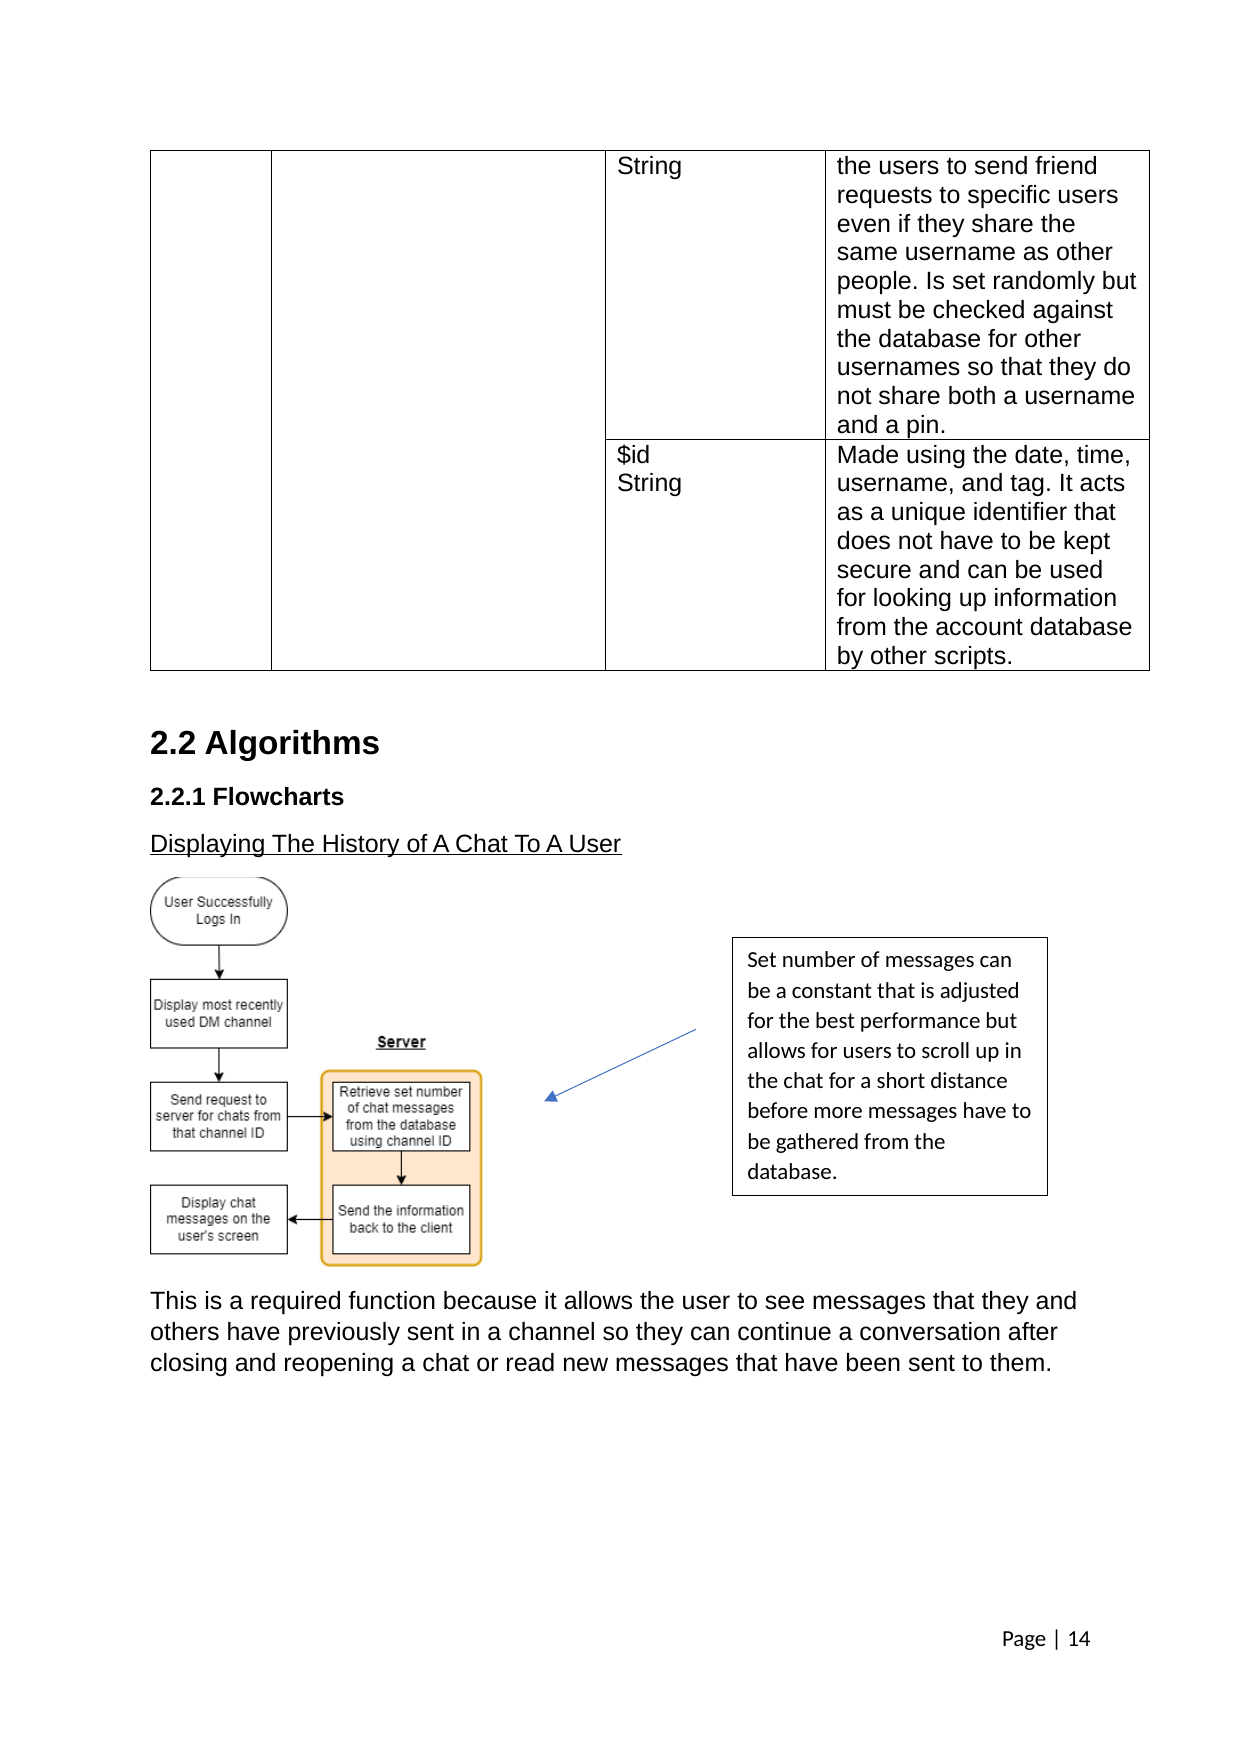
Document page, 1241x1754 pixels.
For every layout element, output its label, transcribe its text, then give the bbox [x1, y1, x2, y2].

text 2.2 Algorithms [150, 723, 1090, 762]
text Displaying The History of A Chat To A User [150, 829, 1090, 858]
table_cell $tag String [606, 151, 825, 438]
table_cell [826, 151, 1149, 438]
table_cell Made using the date, time, username, and tag. It acts as a unique identifier that does not have to be kept secure and can be used for looking up information from the account database by other scripts. [826, 440, 1149, 669]
table_cell $id String [606, 440, 825, 669]
picture [150, 877, 483, 1267]
text 2.2.1 Flowcharts [150, 782, 1090, 810]
text This is a required function because it allows the user to see messages that they and others have previously sent in a channel so they can continue a conversation after closing and reopening a chat or read new messages that have been sent to them. [150, 1286, 1090, 1376]
